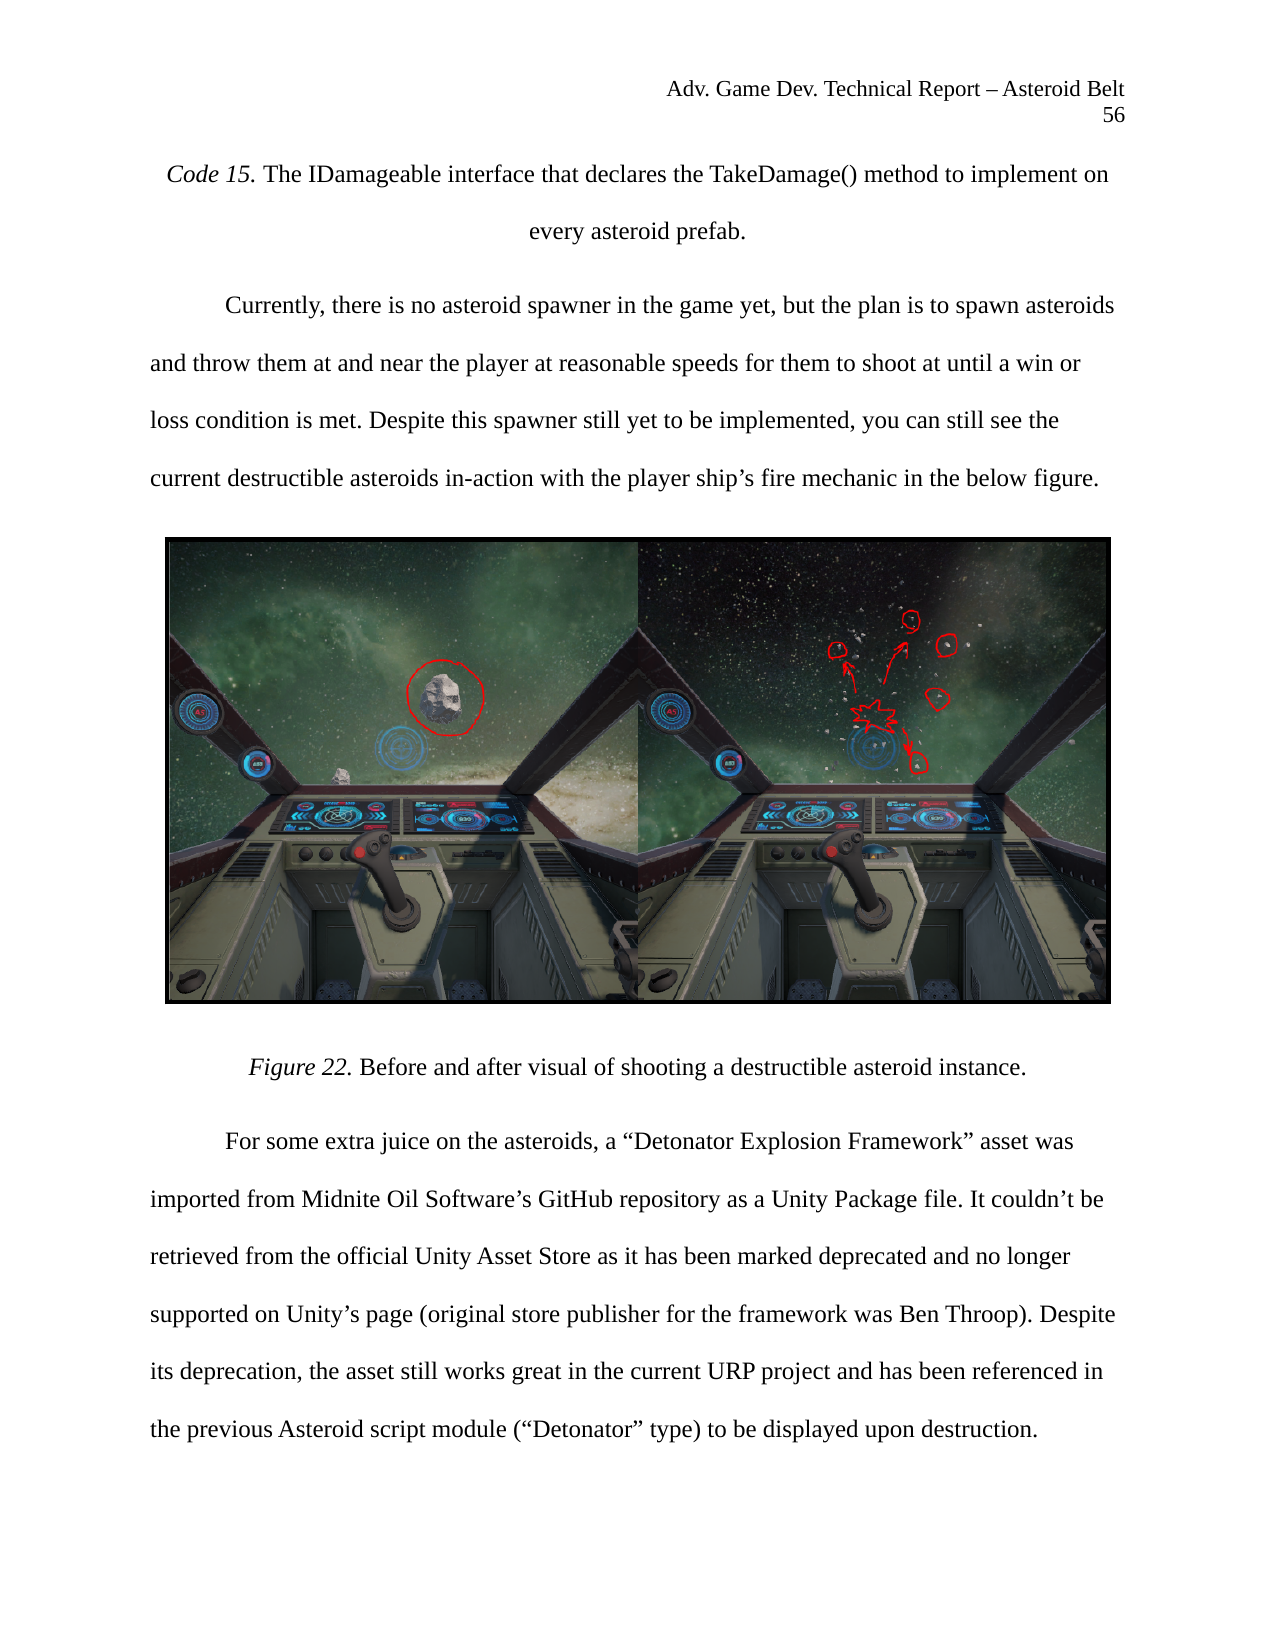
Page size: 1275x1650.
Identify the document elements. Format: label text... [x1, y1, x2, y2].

text For some extra juice on the asteroids, a “Detonator Explosion Framework” asset was imported from Midnite Oil Software’s GitHub repository as a Unity Package file. It couldn’t be retrieved from the official Unity Asset Store as it has been marked deprecated and no longer supported on Unity’s page (original store publisher for the framework was Ben Throop). Despite its deprecation, the asset still works great in the current URP project and has been referenced in the previous Asteroid script module (“Detonator” type) to be displayed upon destruction. [150, 1126, 1125, 1443]
text Code 15. The IDamageable interface that declares the TakeDamage() method to implement on every asteroid prefab. [150, 159, 1125, 245]
text Currently, there is no asteroid spawner in the game yet, but the plan is to spawn asteroids and throw them at and near the player at reasonable speeds for them to shoot at until a win or loss condition is met. Despite this spawner still yet to be implemented, you can still see the current destructible asteroids in-action with the player ship’s fire mechanic in the below figure. [150, 291, 1125, 492]
text Figure 22. Before and after visual of shooting a destructible asteroid instance. [150, 1052, 1125, 1081]
picture [169, 542, 1106, 1000]
